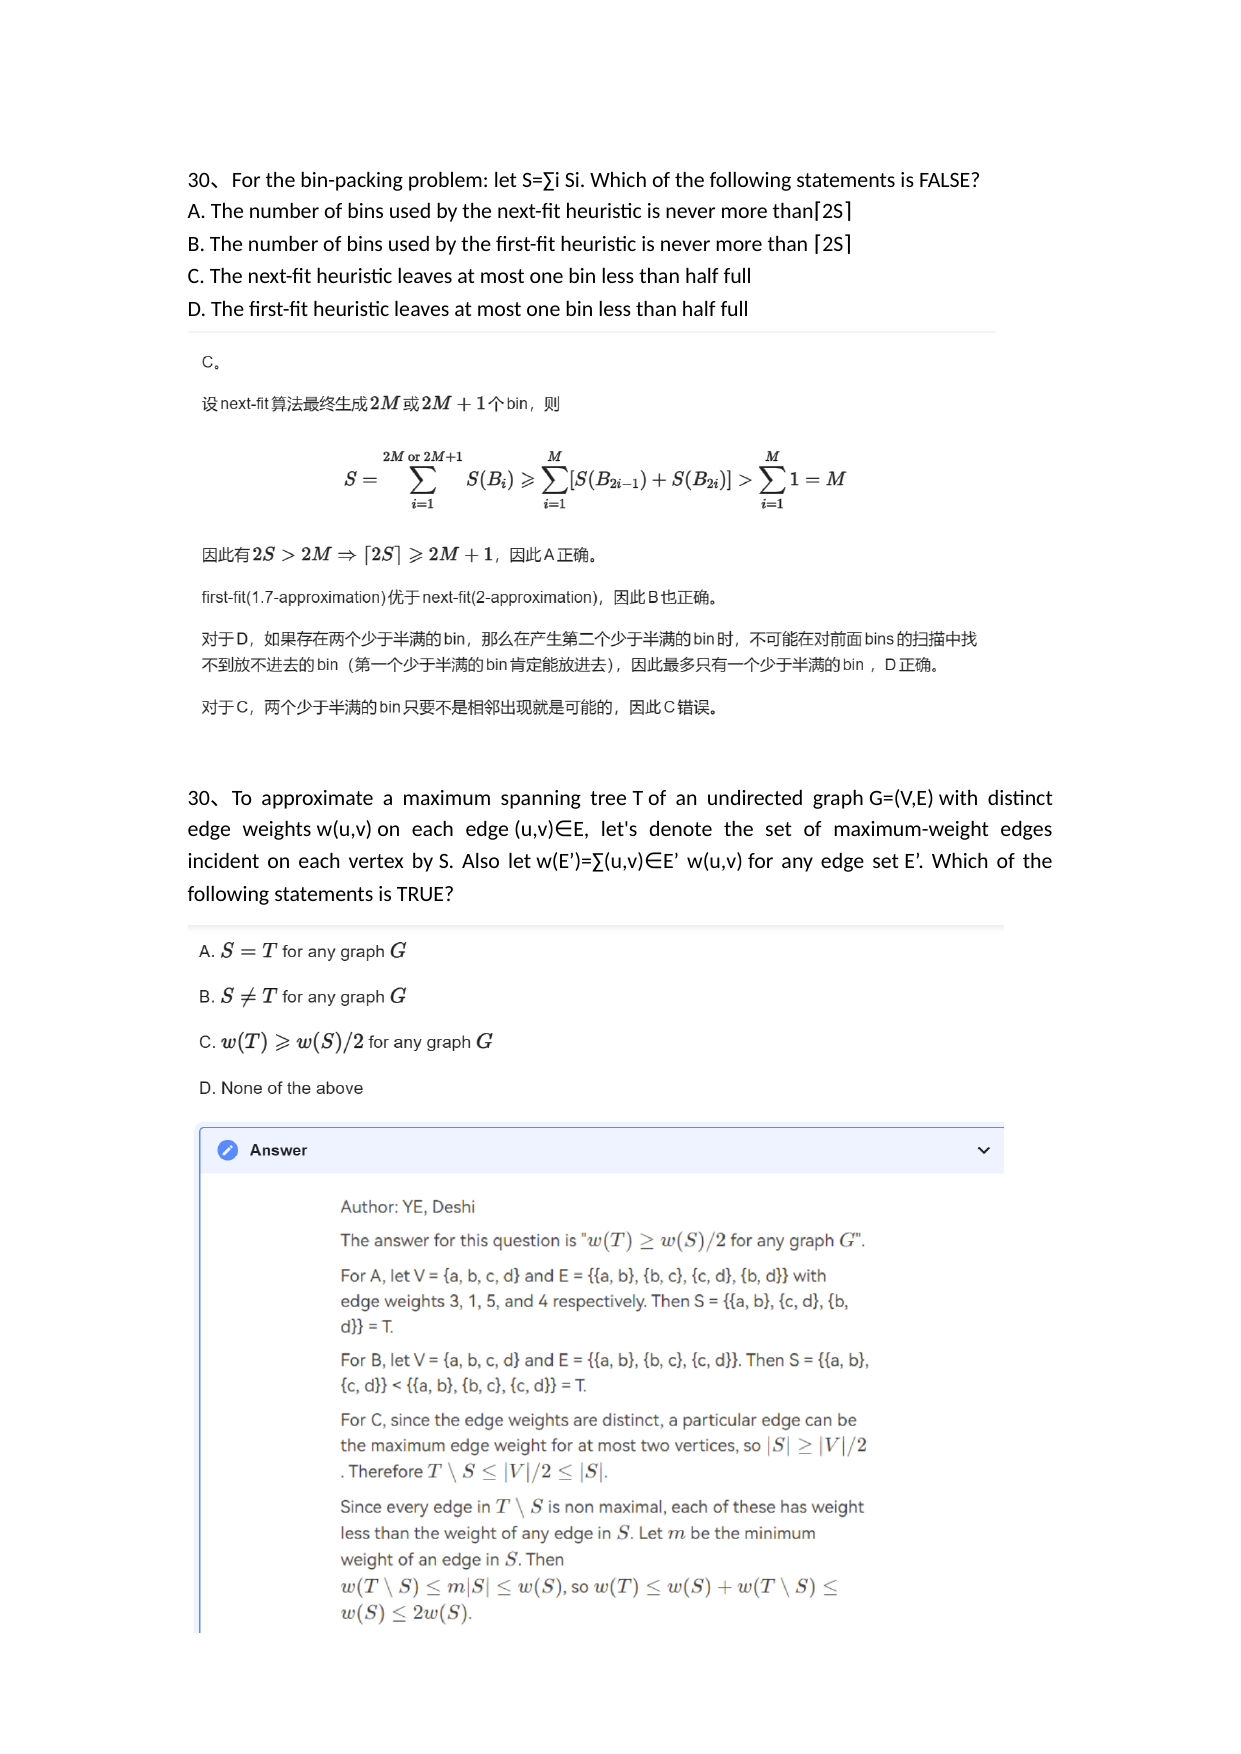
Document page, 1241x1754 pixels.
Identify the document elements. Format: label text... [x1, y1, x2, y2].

list B. The number of bins used by the first-fit heuristic is never more than ⌈2S⌉ [187, 227, 1053, 259]
list D. The first-fit heuristic leaves at most one bin less than half full [187, 292, 1053, 324]
picture [187, 925, 1004, 1633]
list C. The next-fit heuristic leaves at most one bin less than half full [187, 259, 1053, 292]
list A. The number of bins used by the next-fit heuristic is never more than⌈2S⌉ [187, 194, 1053, 227]
list 30、For the bin-packing problem: let S=∑i Si. Which of the following statements is FALSE? [187, 162, 1053, 194]
list To approximate a maximum spanning tree T of an undirected graph G=(V,E) with distinct edge weights w(u,v) on each edge (u,v)∈E, let's denote the set of maximum-weight edges incident on each vertex by S. Also let w(E’)=∑(u,v)∈E’ w(u,v) for any edge set E’. Which of the following statements is TRUE? [187, 779, 1053, 909]
picture [188, 331, 997, 729]
